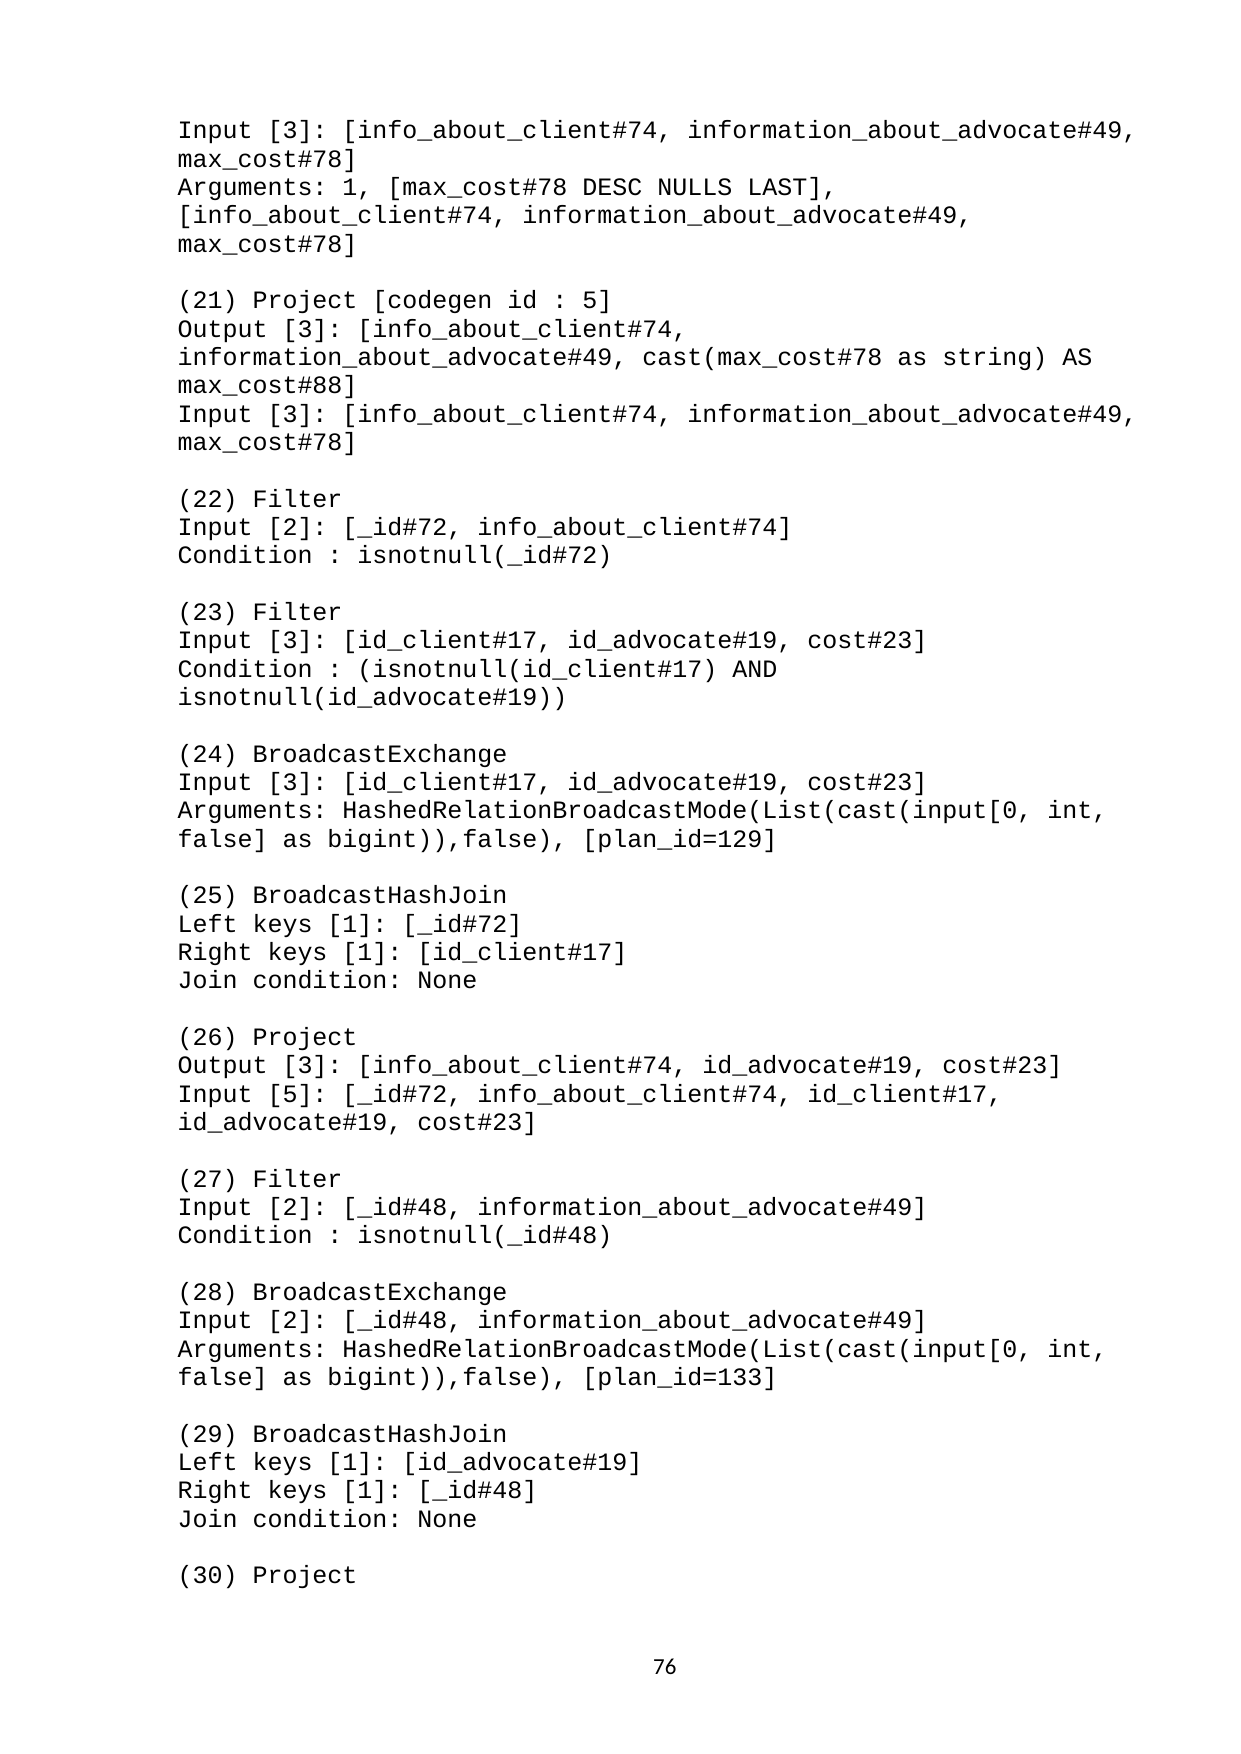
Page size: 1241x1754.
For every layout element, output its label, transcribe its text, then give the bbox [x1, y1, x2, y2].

text (23) Filter [177, 600, 1152, 628]
text Arguments: HashedRelationBroadcastMode(List(cast(input[0, int, false] as bigint)),false), [plan_id=133] [177, 1336, 1152, 1393]
text (28) BroadcastExchange [177, 1280, 1152, 1308]
text Left keys [1]: [_id#72] [177, 911, 1152, 940]
text (27) Filter [177, 1166, 1152, 1195]
text Condition : isnotnull(_id#72) [177, 543, 1152, 571]
text (24) BroadcastExchange [177, 741, 1152, 770]
text Join condition: None [177, 1506, 1152, 1535]
text Condition : isnotnull(_id#48) [177, 1223, 1152, 1251]
text Input [2]: [_id#72, info_about_client#74] [177, 515, 1152, 543]
text Input [3]: [id_client#17, id_advocate#19, cost#23] [177, 770, 1152, 798]
text Right keys [1]: [id_client#17] [177, 940, 1152, 968]
text (21) Project [codegen id : 5] [177, 288, 1152, 316]
text (26) Project [177, 1025, 1152, 1053]
text Join condition: None [177, 968, 1152, 996]
text (29) BroadcastHashJoin [177, 1421, 1152, 1450]
text Condition : (isnotnull(id_client#17) AND isnotnull(id_advocate#19)) [177, 656, 1152, 713]
text Arguments: HashedRelationBroadcastMode(List(cast(input[0, int, false] as bigint)),false), [plan_id=129] [177, 798, 1152, 855]
text Output [3]: [info_about_client#74, information_about_advocate#49, cast(max_cost#78 as string) AS max_cost#88] [177, 316, 1152, 401]
text (25) BroadcastHashJoin [177, 883, 1152, 911]
text Input [2]: [_id#48, information_about_advocate#49] [177, 1308, 1152, 1336]
text Input [3]: [info_about_client#74, information_about_advocate#49, max_cost#78] [177, 401, 1152, 458]
text Right keys [1]: [_id#48] [177, 1478, 1152, 1506]
text Input [3]: [info_about_client#74, information_about_advocate#49, max_cost#78] [177, 118, 1152, 175]
text Input [5]: [_id#72, info_about_client#74, id_client#17, id_advocate#19, cost#23] [177, 1081, 1152, 1138]
text Arguments: 1, [max_cost#78 DESC NULLS LAST], [info_about_client#74, information_about_advocate#49, max_cost#78] [177, 175, 1152, 260]
text (22) Filter [177, 486, 1152, 515]
text Input [2]: [_id#48, information_about_advocate#49] [177, 1195, 1152, 1223]
text (30) Project [177, 1563, 1152, 1591]
text Output [3]: [info_about_client#74, id_advocate#19, cost#23] [177, 1053, 1152, 1081]
text Input [3]: [id_client#17, id_advocate#19, cost#23] [177, 628, 1152, 656]
text Left keys [1]: [id_advocate#19] [177, 1450, 1152, 1478]
